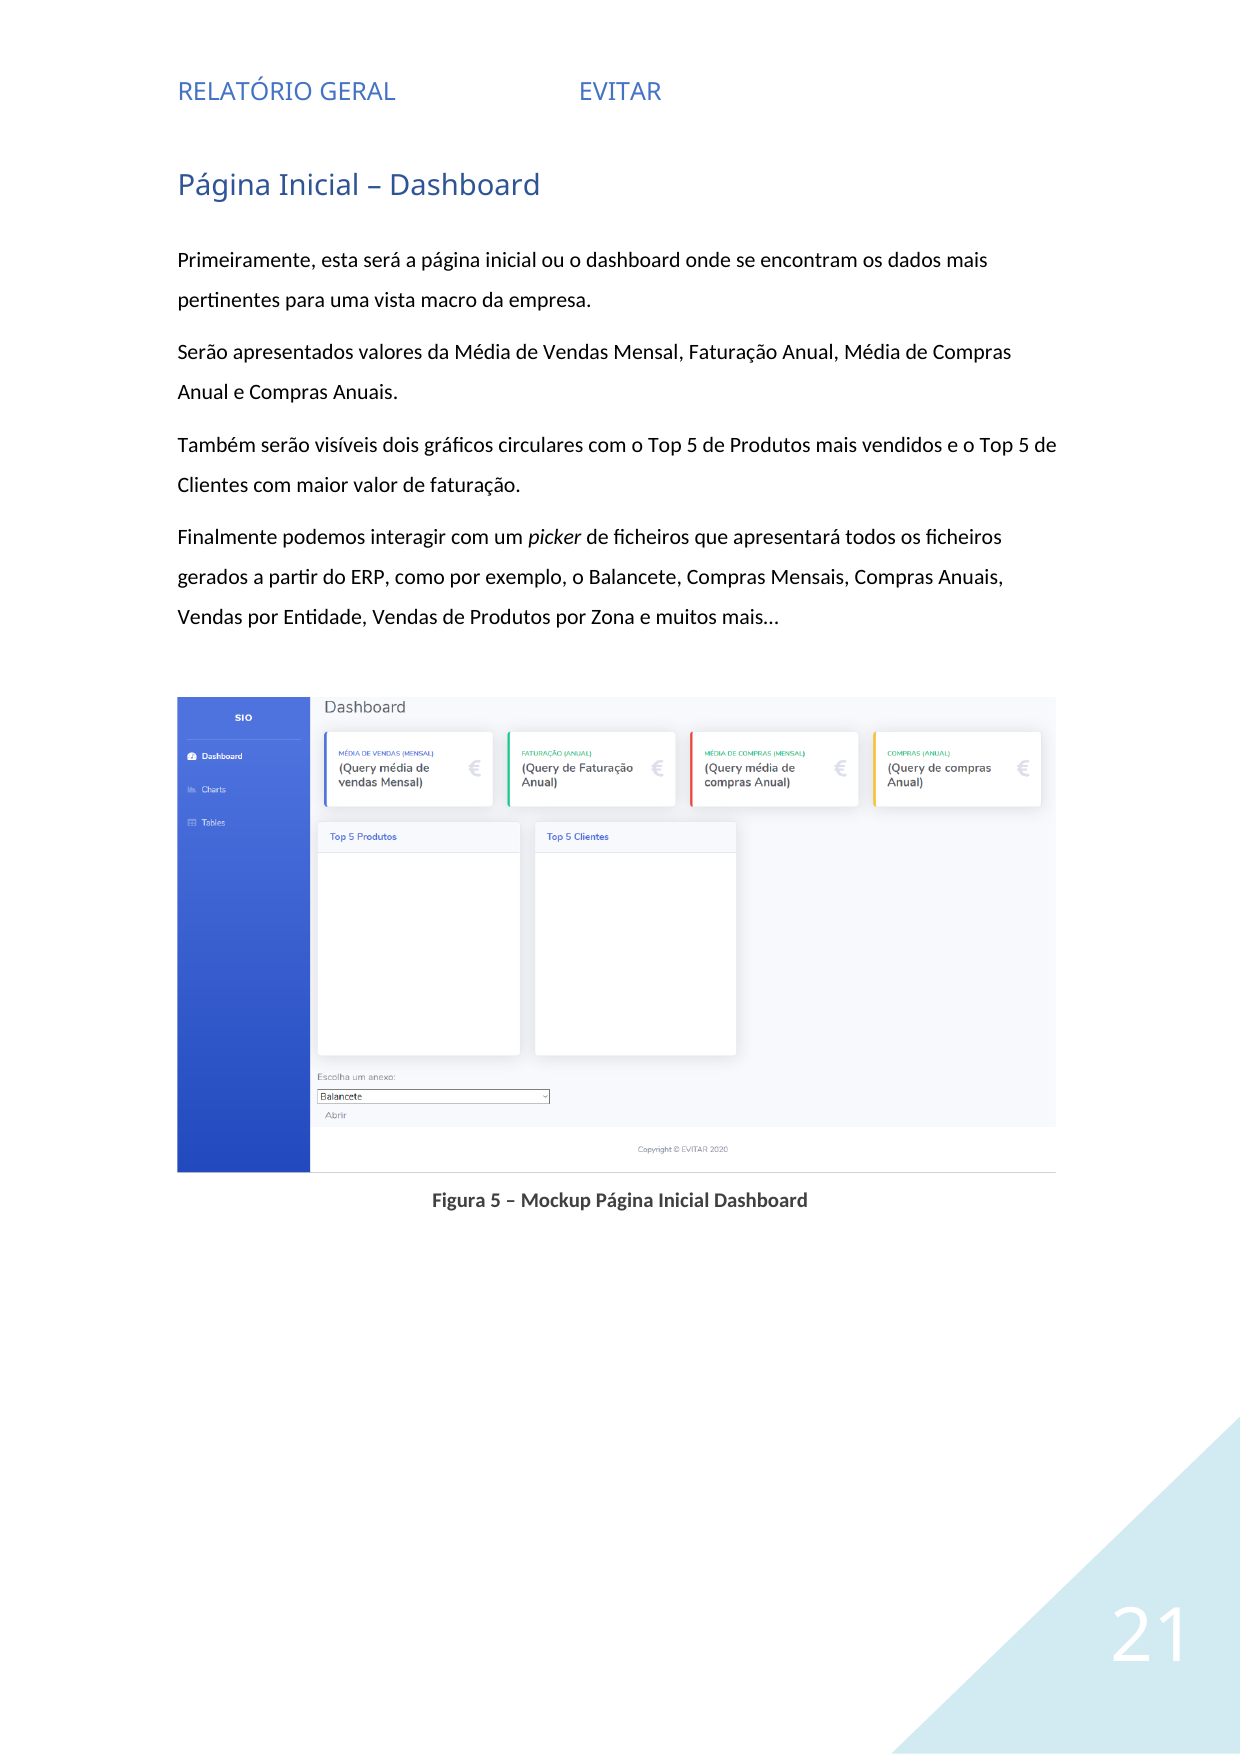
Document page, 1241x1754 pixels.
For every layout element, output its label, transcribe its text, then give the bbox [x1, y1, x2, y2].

text Também serão visíveis dois gráficos circulares com o Top 5 de Produtos mais vendidos e o Top 5 de Clientes com maior valor de faturação. [177, 431, 1063, 497]
text Primeiramente, esta será a página inicial ou o dashboard onde se encontram os dados mais pertinentes para uma vista macro da empresa. [177, 246, 1063, 312]
text Finalmente podemos interagir com um picker de ficheiros que apresentará todos os ficheiros gerados a partir do ERP, como por exemplo, o Balancete, Compras Mensais, Compras Anuais, Vendas por Entidade, Vendas de Produtos por Zona e muitos mais… [177, 523, 1063, 630]
picture [177, 697, 1063, 1173]
subtitle Página Inicial – Dashboard [177, 164, 1063, 204]
text Serão apresentados valores da Média de Vendas Mensal, Faturação Anual, Média de Compras Anual e Compras Anuais. [177, 338, 1063, 405]
text Figura 5 – Mockup Página Inicial Dashboard [177, 1187, 1063, 1213]
